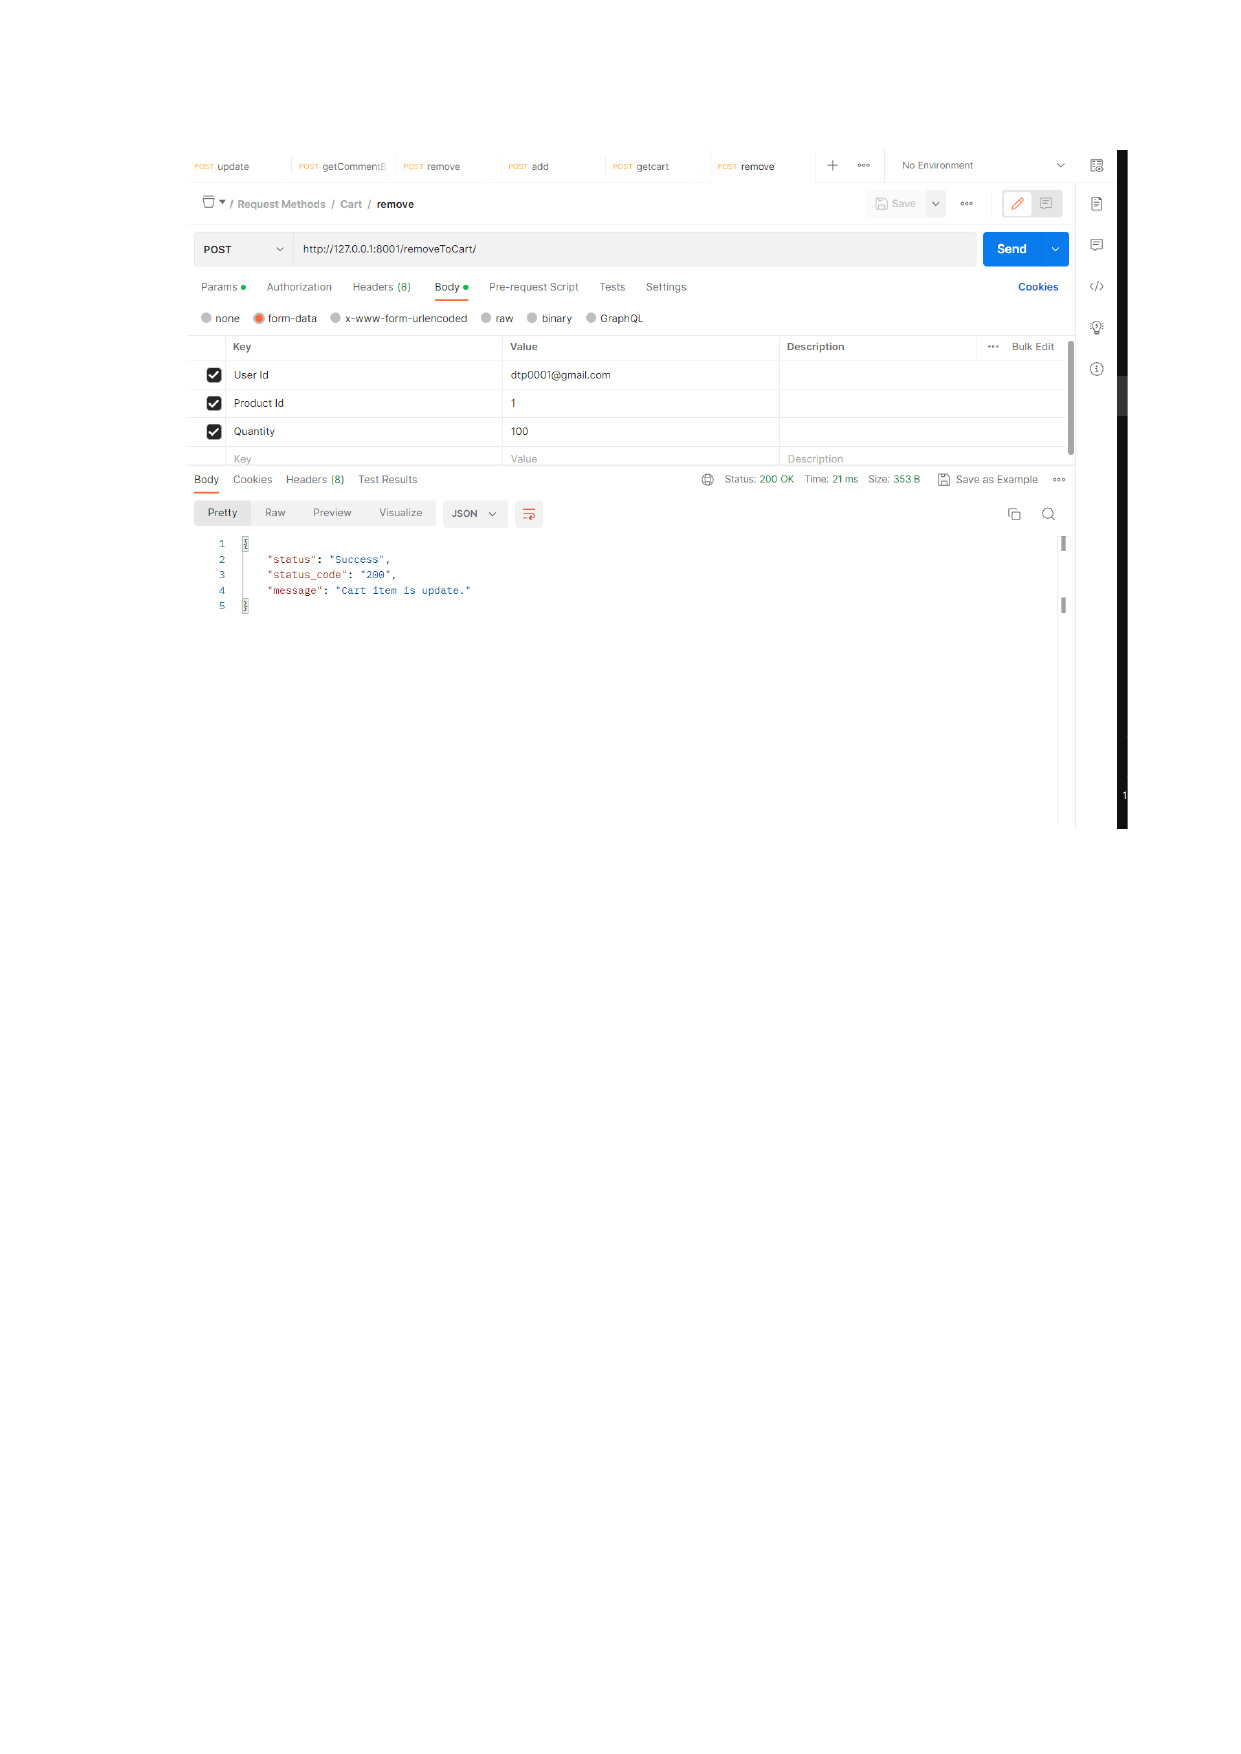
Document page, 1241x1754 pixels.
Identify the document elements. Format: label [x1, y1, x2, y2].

picture [187, 150, 1128, 829]
